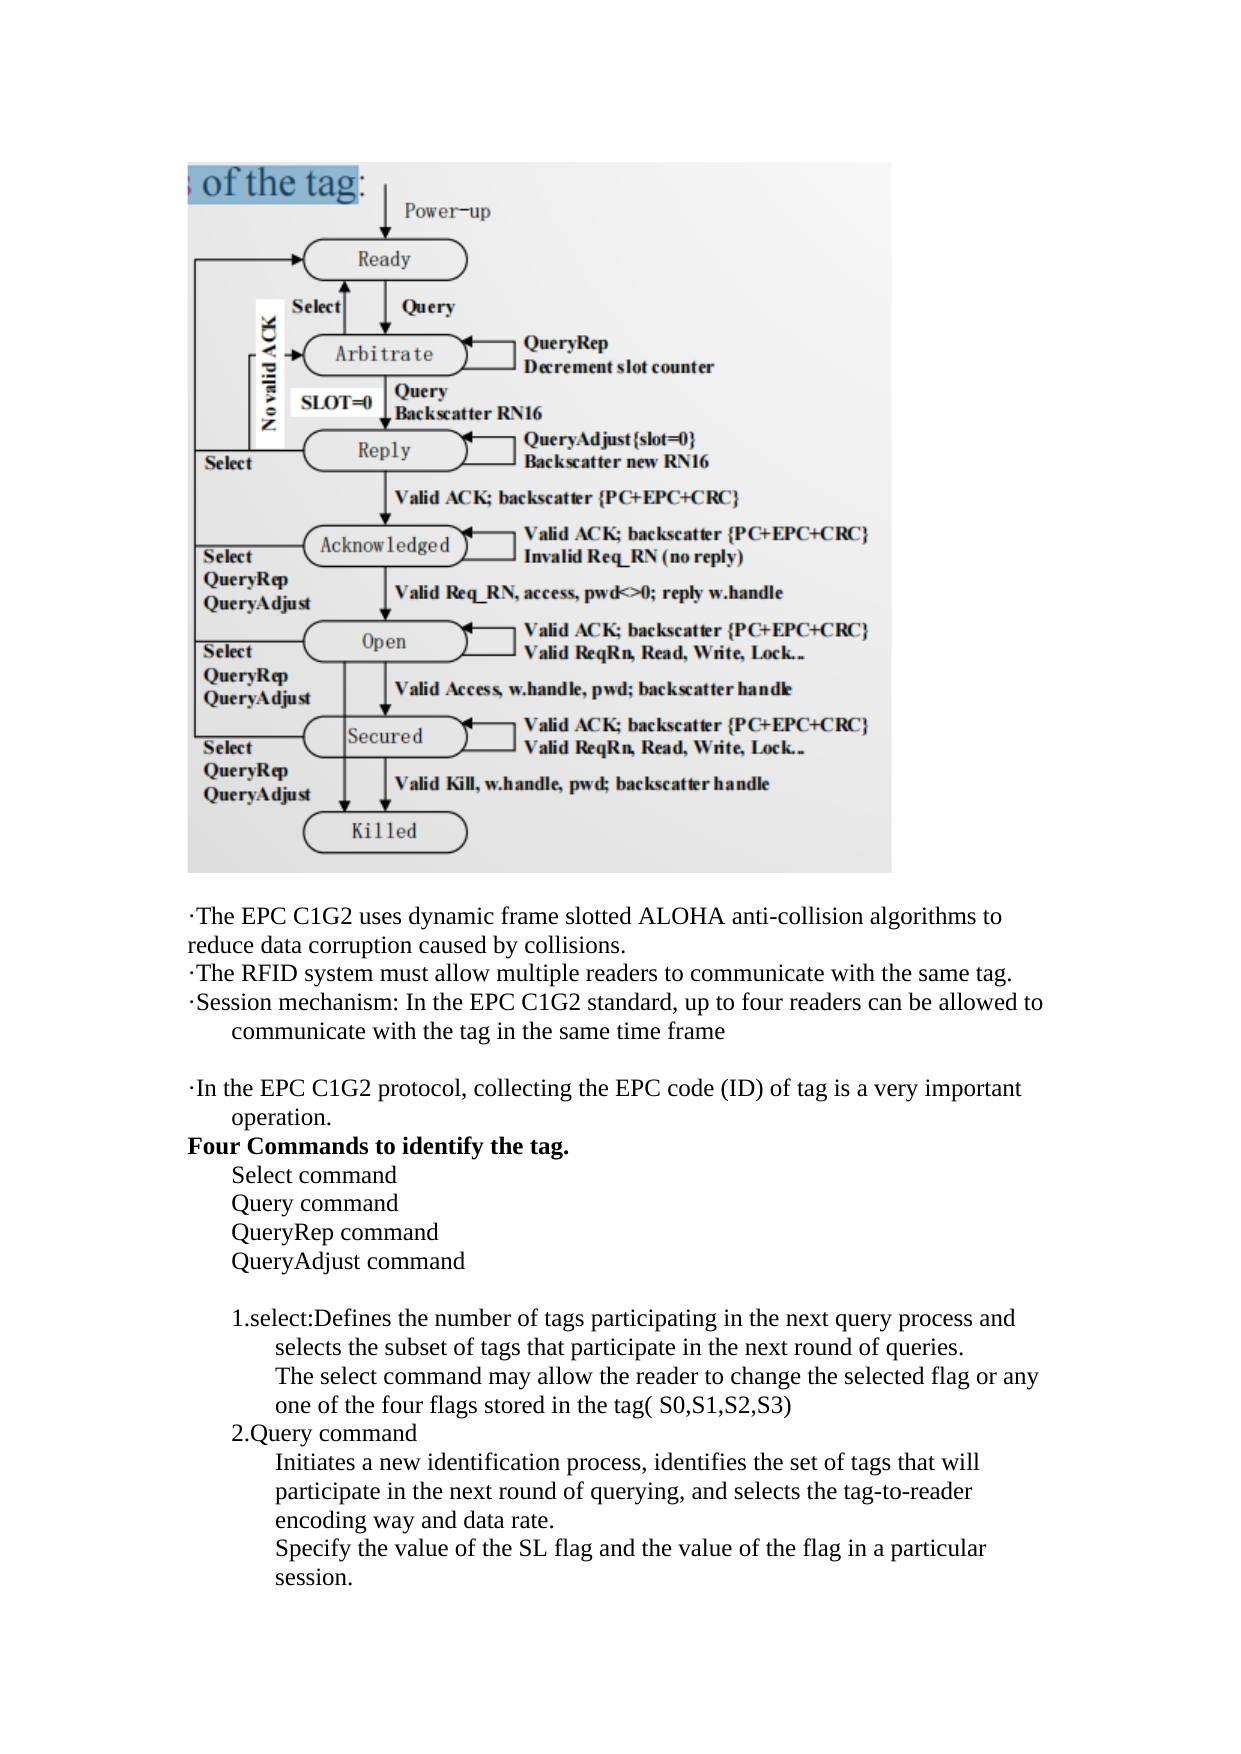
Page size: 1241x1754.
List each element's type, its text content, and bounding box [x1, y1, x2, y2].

text selects the subset of tags that participate in the next round of queries. [231, 1332, 1053, 1361]
text QueryRep command [187, 1217, 1053, 1246]
text ·The EPC C1G2 uses dynamic frame slotted ALOHA anti-collision algorithms to reduce data corruption caused by collisions. [187, 901, 1053, 958]
text ·The RFID system must allow multiple readers to communicate with the same tag. [187, 958, 1053, 987]
text ·In the EPC C1G2 protocol, collecting the EPC code (ID) of tag is a very important operation. [187, 1073, 1053, 1131]
text 2.Query command [187, 1418, 1053, 1447]
text Select command [187, 1160, 1053, 1188]
text The select command may allow the reader to change the selected flag or any one of the four flags stored in the tag( S0,S1,S2,S3) [231, 1361, 1053, 1418]
text Initiates a new identification process, identifies the set of tags that will participate in the next round of querying, and selects the tag-to-reader encoding way and data rate. [231, 1447, 1053, 1533]
picture [187, 162, 892, 873]
text 1.select:Defines the number of tags participating in the next query process and [187, 1303, 1053, 1332]
text Specify the value of the SL flag and the value of the flag in a particular session. [231, 1533, 1053, 1591]
text Four Commands to identify the tag. [187, 1131, 1053, 1160]
text Query command [187, 1188, 1053, 1217]
text ·Session mechanism: In the EPC C1G2 standard, up to four readers can be allowed to communicate with the tag in the same time frame [187, 987, 1053, 1045]
text QueryAdjust command [187, 1246, 1053, 1275]
